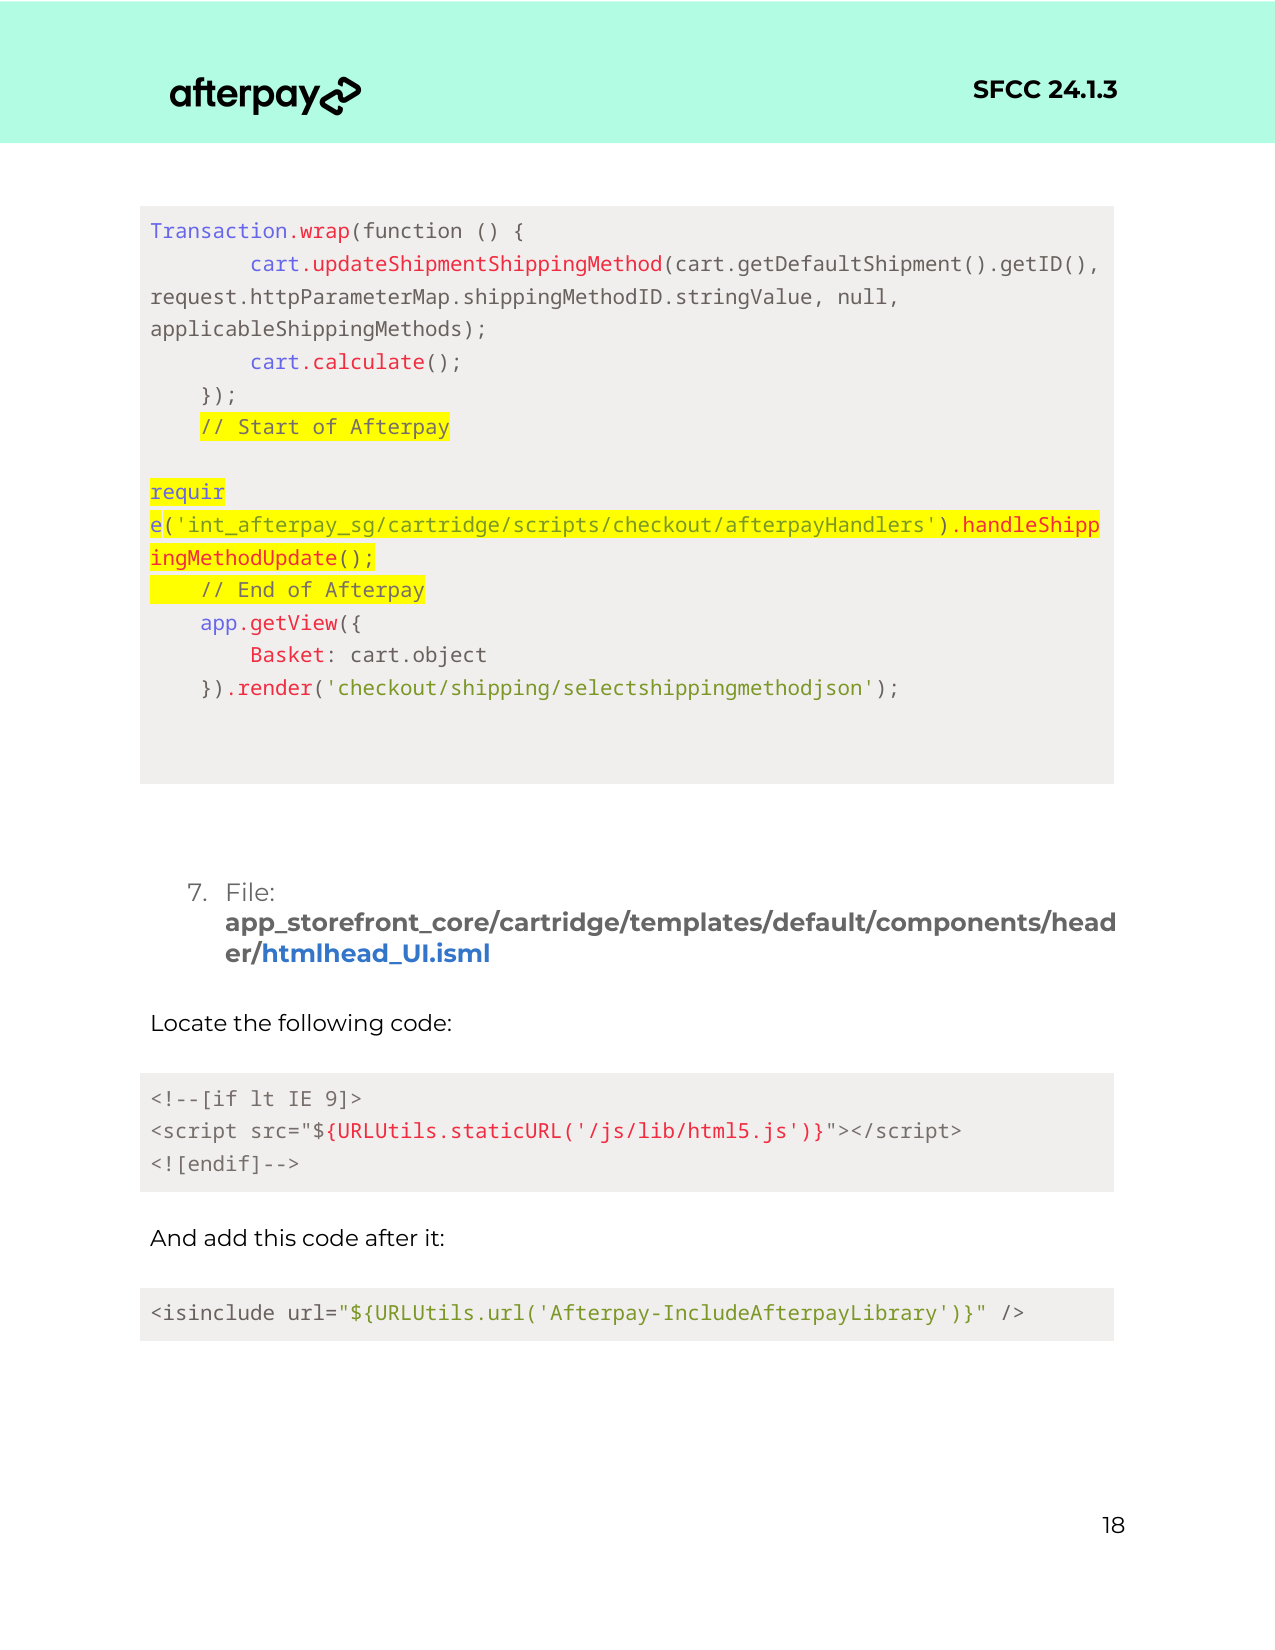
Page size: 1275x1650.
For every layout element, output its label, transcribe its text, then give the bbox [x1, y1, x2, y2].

table_header <isinclude url="${URLUtils.url('Afterpay-IncludeAfterpayLibrary')}" /> [140, 1288, 1114, 1341]
table_header <!--[if lt IE 9]> <script src="${URLUtils.staticURL('/js/lib/html5.js')}"></script> <![endif]--> [140, 1073, 1114, 1192]
table_header Transaction.wrap(function () { cart.updateShipmentShippingMethod(cart.getDefaultShipment().getID(), request.httpParameterMap.shippingMethodID.stringValue, null, applicableShippingMethods); cart.calculate(); }); // Start of Afterpay require('int_afterpay_sg/cartridge/scripts/checkout/afterpayHandlers').handleShippingMethodUpdate(); // End of Afterpay app.getView({ Basket: cart.object }).render('checkout/shipping/selectshippingmethodjson'); [140, 206, 1114, 784]
text And add this code after it: [150, 1224, 1125, 1252]
text Locate the following code: [150, 1009, 1125, 1037]
subtitle File: app_storefront_core/cartridge/templates/default/components/header/htmlhead_UI.isml [187, 877, 1125, 969]
picture [134, 48, 397, 144]
